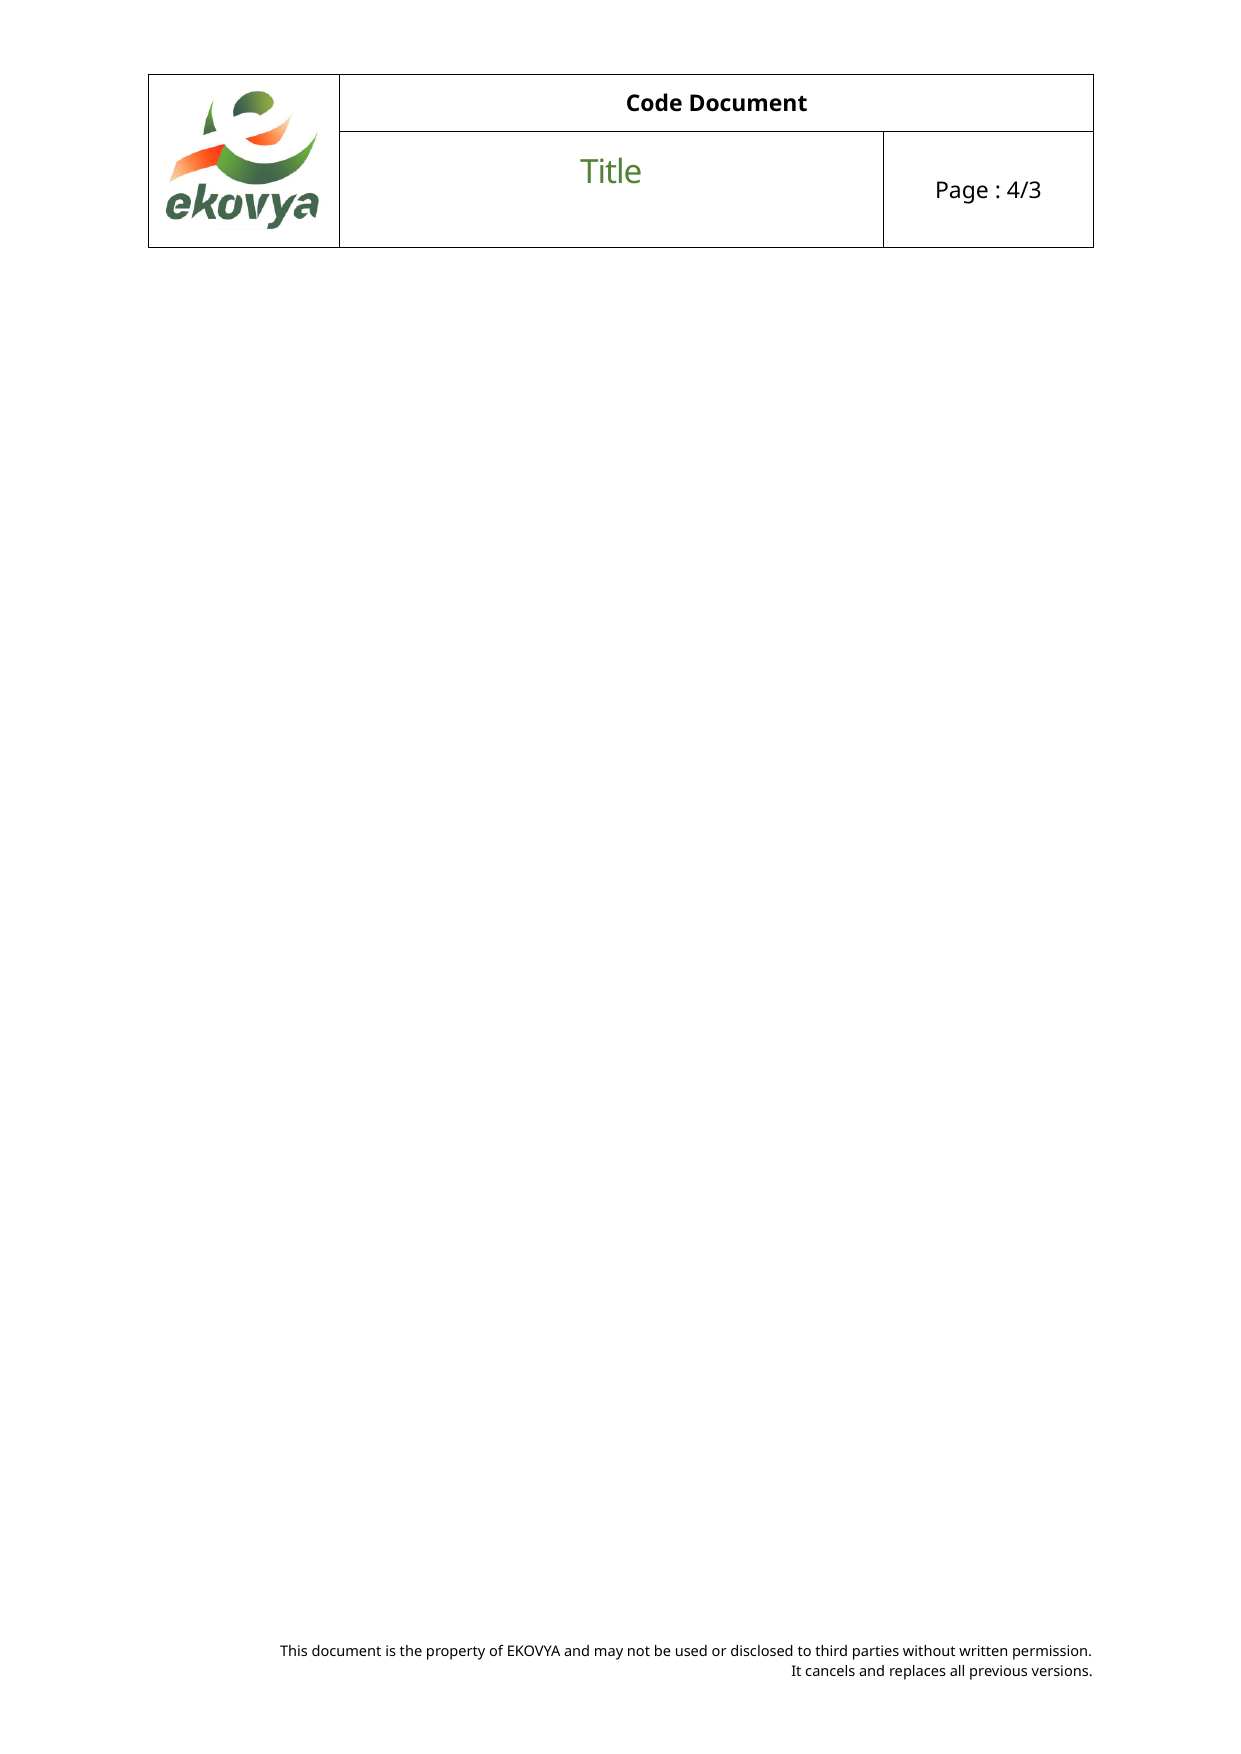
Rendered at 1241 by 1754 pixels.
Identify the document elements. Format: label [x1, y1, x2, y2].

picture [159, 75, 329, 232]
